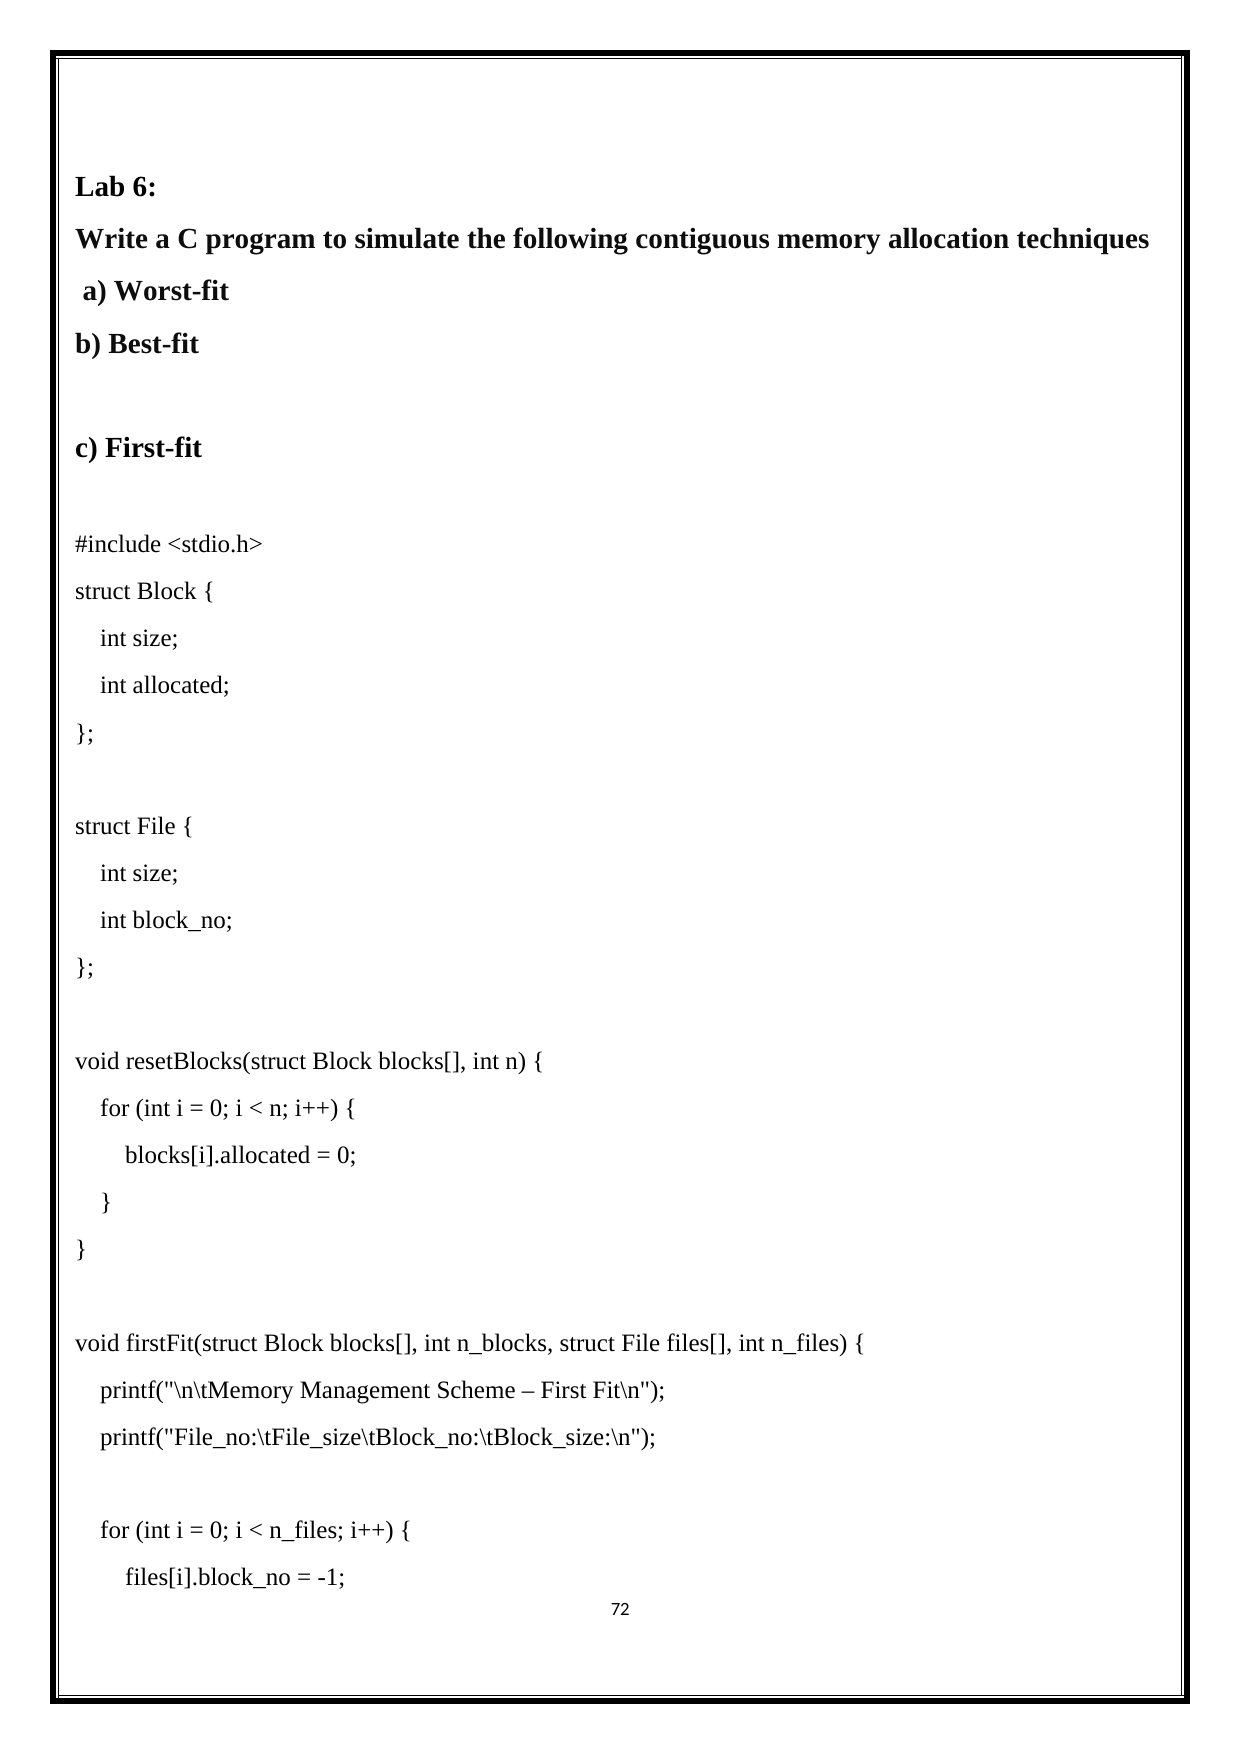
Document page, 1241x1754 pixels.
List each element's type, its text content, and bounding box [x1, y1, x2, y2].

text c) First-fit [75, 430, 1165, 464]
text for (int i = 0; i < n_files; i++) { [75, 1515, 1165, 1544]
text }; [75, 952, 1165, 981]
text #include <stdio.h> [75, 529, 1165, 558]
text int size; [75, 623, 1165, 652]
text a) Worst-fit [75, 273, 1165, 307]
text printf("File_no:\tFile_size\tBlock_no:\tBlock_size:\n"); [75, 1422, 1165, 1451]
text printf("\n\tMemory Management Scheme – First Fit\n"); [75, 1375, 1165, 1403]
text int size; [75, 858, 1165, 887]
text b) Best-fit [75, 326, 1165, 359]
text int block_no; [75, 905, 1165, 934]
text Lab 6: [75, 169, 1165, 203]
text files[i].block_no = -1; [75, 1562, 1165, 1591]
text blocks[i].allocated = 0; [75, 1140, 1165, 1169]
text int allocated; [75, 671, 1165, 699]
text Write a C program to simulate the following contiguous memory allocation techniques [75, 221, 1165, 255]
text struct File { [75, 811, 1165, 840]
text } [75, 1187, 1165, 1216]
text } [75, 1234, 1165, 1263]
text void resetBlocks(struct Block blocks[], int n) { [75, 1046, 1165, 1074]
text }; [75, 718, 1165, 746]
text struct Block { [75, 576, 1165, 605]
text for (int i = 0; i < n; i++) { [75, 1093, 1165, 1122]
text void firstFit(struct Block blocks[], int n_blocks, struct File files[], int n_files) { [75, 1328, 1165, 1356]
